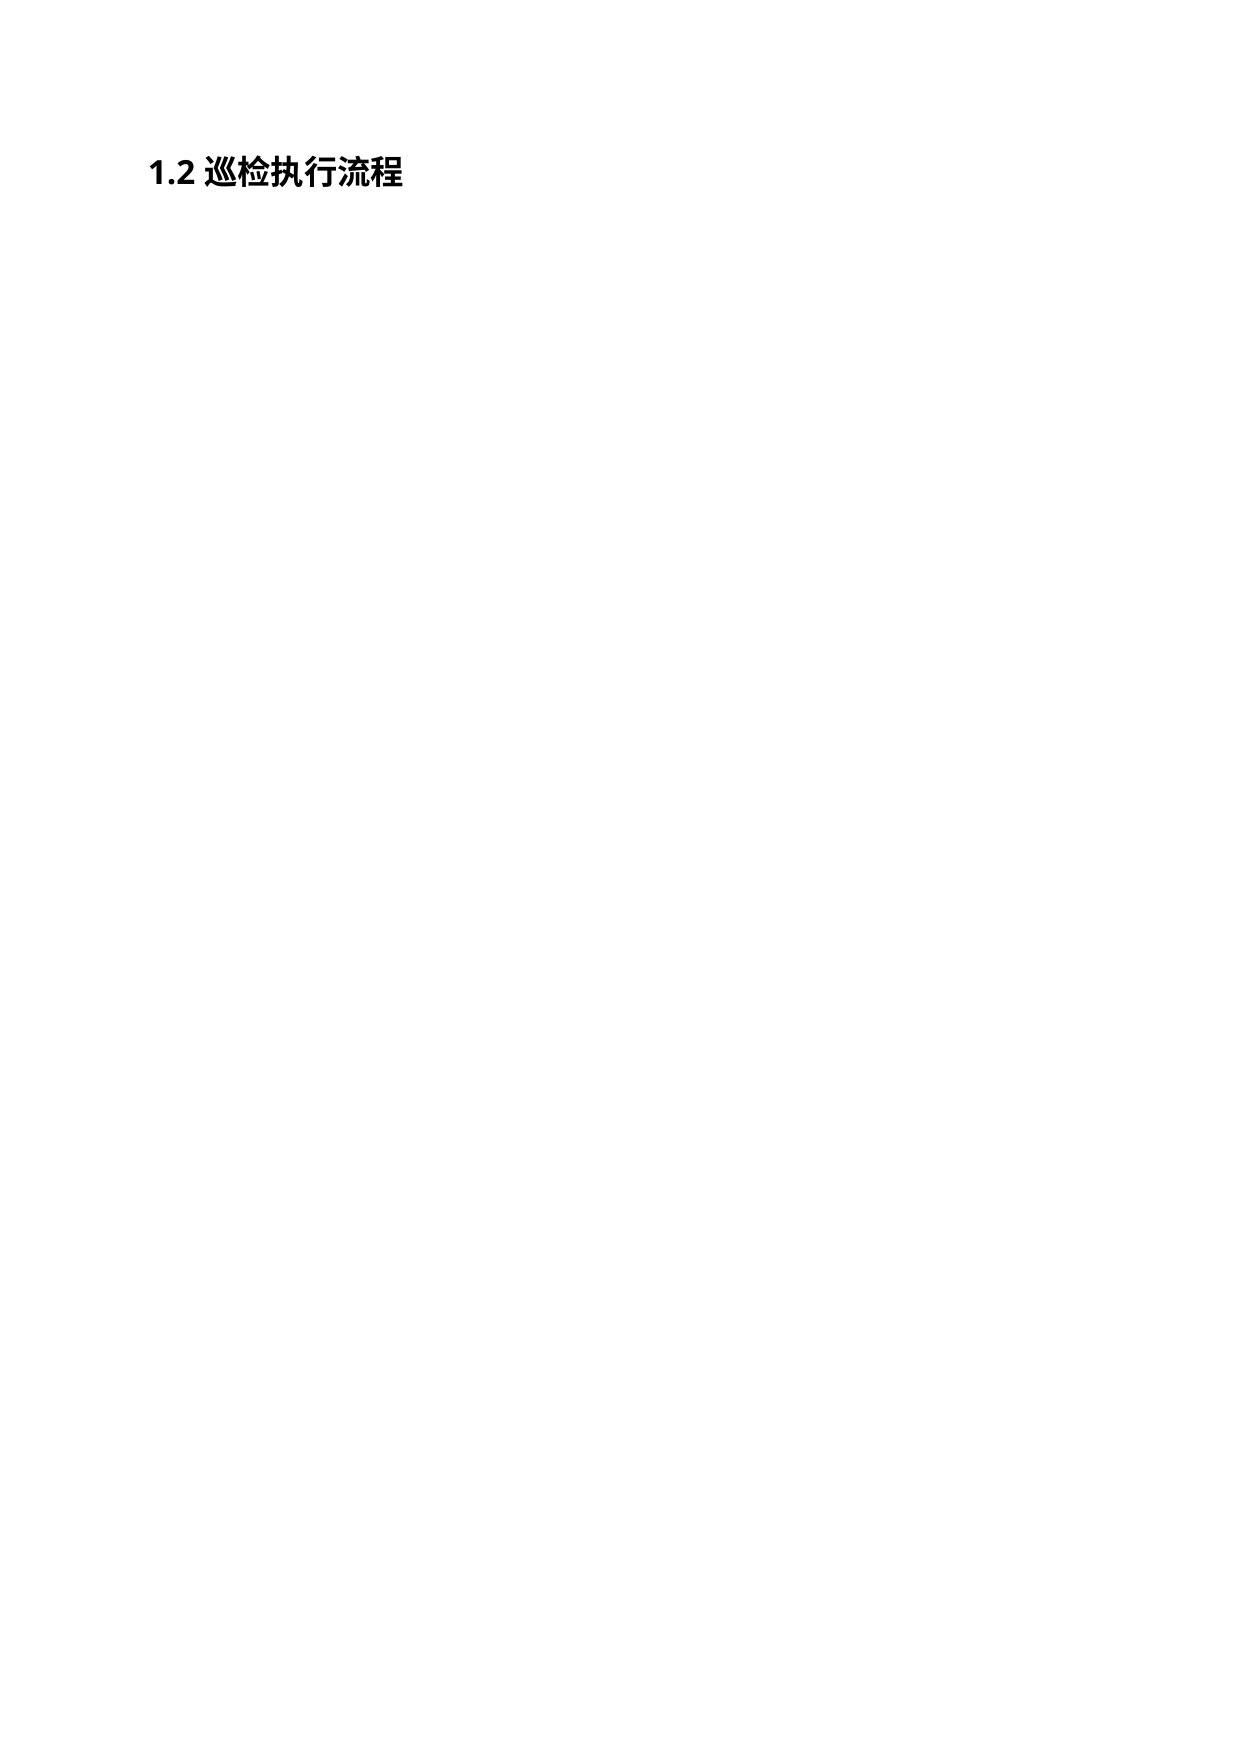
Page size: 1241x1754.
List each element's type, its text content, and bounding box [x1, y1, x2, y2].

subtitle 1.2 巡检执行流程 [148, 146, 1093, 194]
